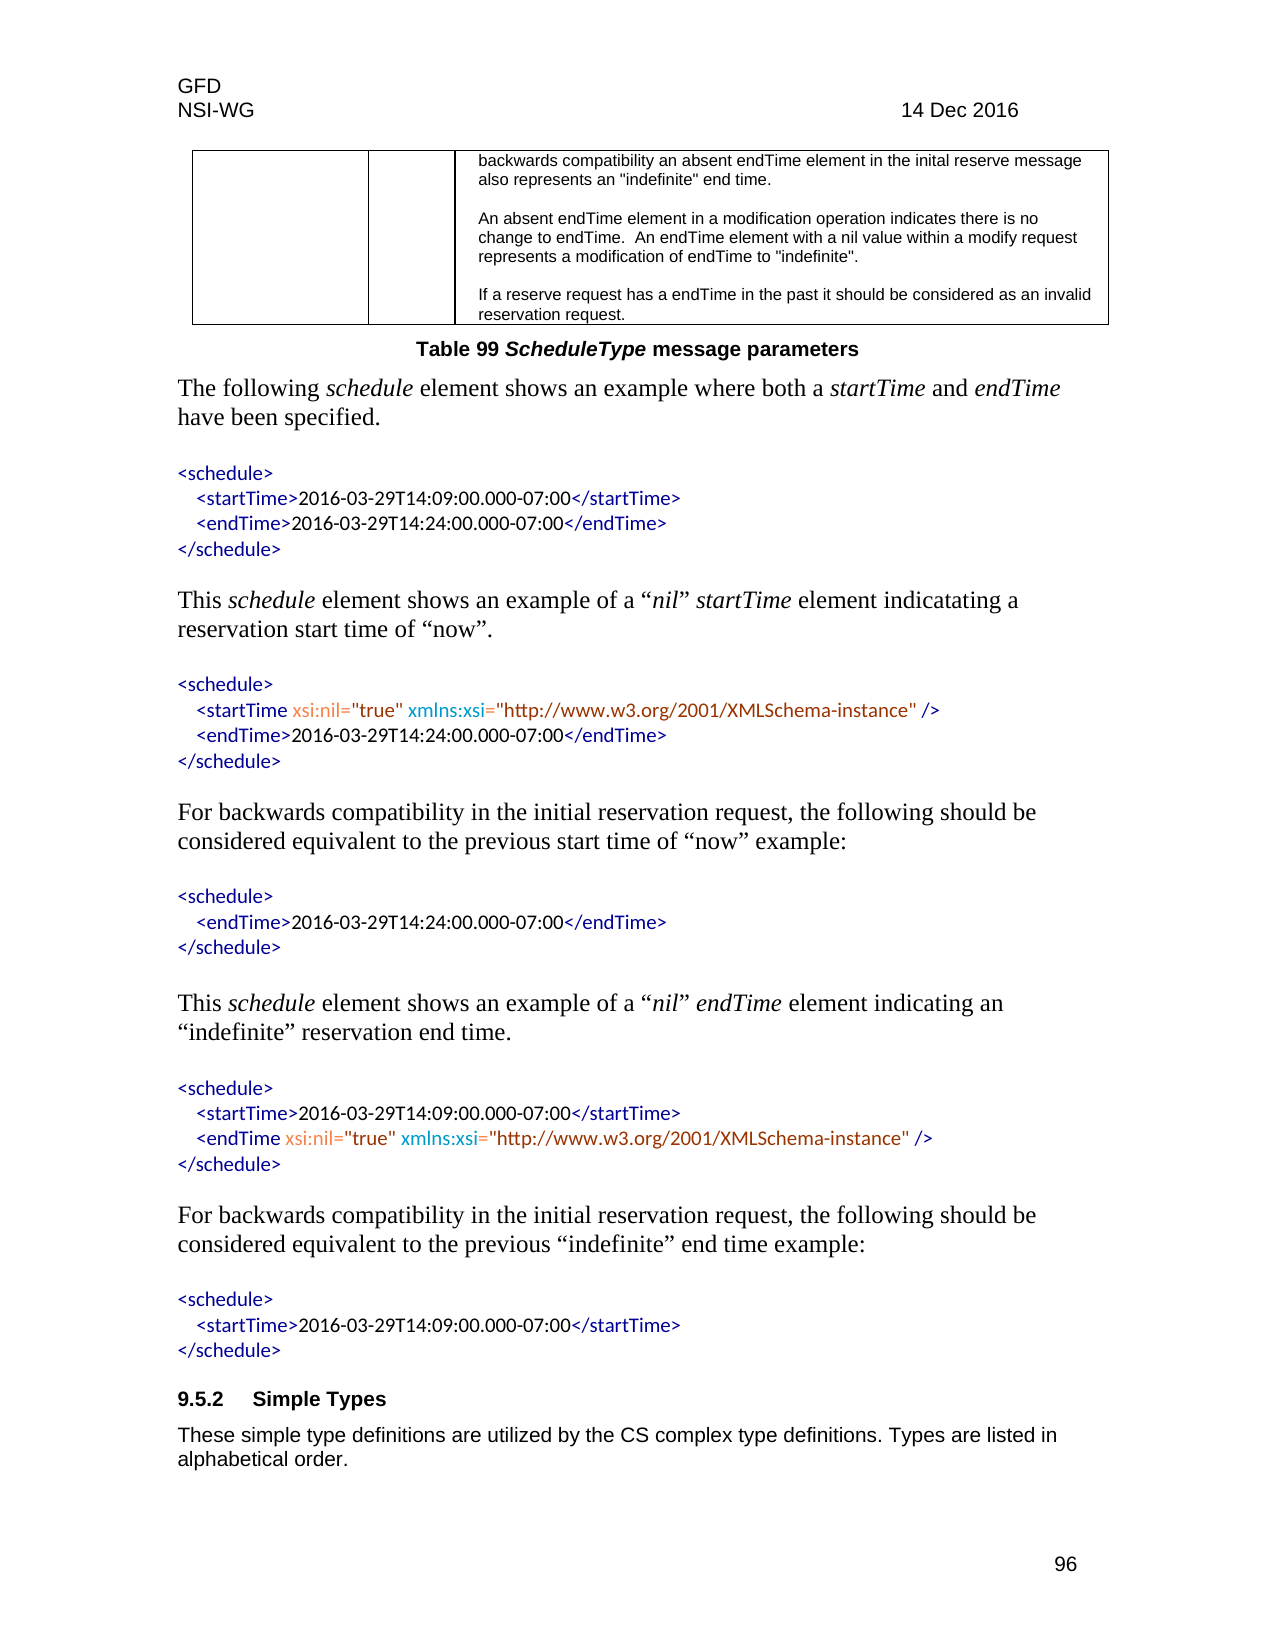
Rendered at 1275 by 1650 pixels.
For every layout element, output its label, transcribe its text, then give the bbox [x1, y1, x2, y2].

text These simple type definitions are utilized by the CS complex type definitions. Types are listed in alphabetical order. [177, 1423, 1098, 1471]
text <schedule> <startTime>2016-03-29T14:09:00.000-07:00</startTime> <endTime>2016-03-29T14:24:00.000-07:00</endTime> </schedule> [177, 431, 1098, 585]
text For backwards compatibility in the initial reservation request, the following should be considered equivalent to the previous start time of “now” example: [177, 797, 1098, 855]
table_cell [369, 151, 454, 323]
text <schedule> <startTime>2016-03-29T14:09:00.000-07:00</startTime> <endTime xsi:nil="true" xmlns:xsi="http://www.w3.org/2001/XMLSchema-instance" /> </schedule> [177, 1046, 1098, 1176]
text This schedule element shows an example of a “nil” endTime element indicating an “indefinite” reservation end time. [177, 988, 1098, 1046]
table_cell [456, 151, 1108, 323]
subtitle Simple Types [177, 1387, 1098, 1411]
text This schedule element shows an example of a “nil” startTime element indicatating a reservation start time of “now”. [177, 585, 1098, 643]
text <schedule> <startTime>2016-03-29T14:09:00.000-07:00</startTime> </schedule> [177, 1286, 1098, 1363]
text Table 99 ScheduleType message parameters [177, 337, 1098, 361]
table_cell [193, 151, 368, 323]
text For backwards compatibility in the initial reservation request, the following should be considered equivalent to the previous “indefinite” end time example: [177, 1200, 1098, 1258]
text <schedule> <endTime>2016-03-29T14:24:00.000-07:00</endTime> </schedule> [177, 883, 1098, 960]
text The following schedule element shows an example where both a startTime and endTime have been specified. [177, 373, 1098, 431]
text <schedule> <startTime xsi:nil="true" xmlns:xsi="http://www.w3.org/2001/XMLSchema-instance" /> <endTime>2016-03-29T14:24:00.000-07:00</endTime> </schedule> [177, 643, 1098, 797]
